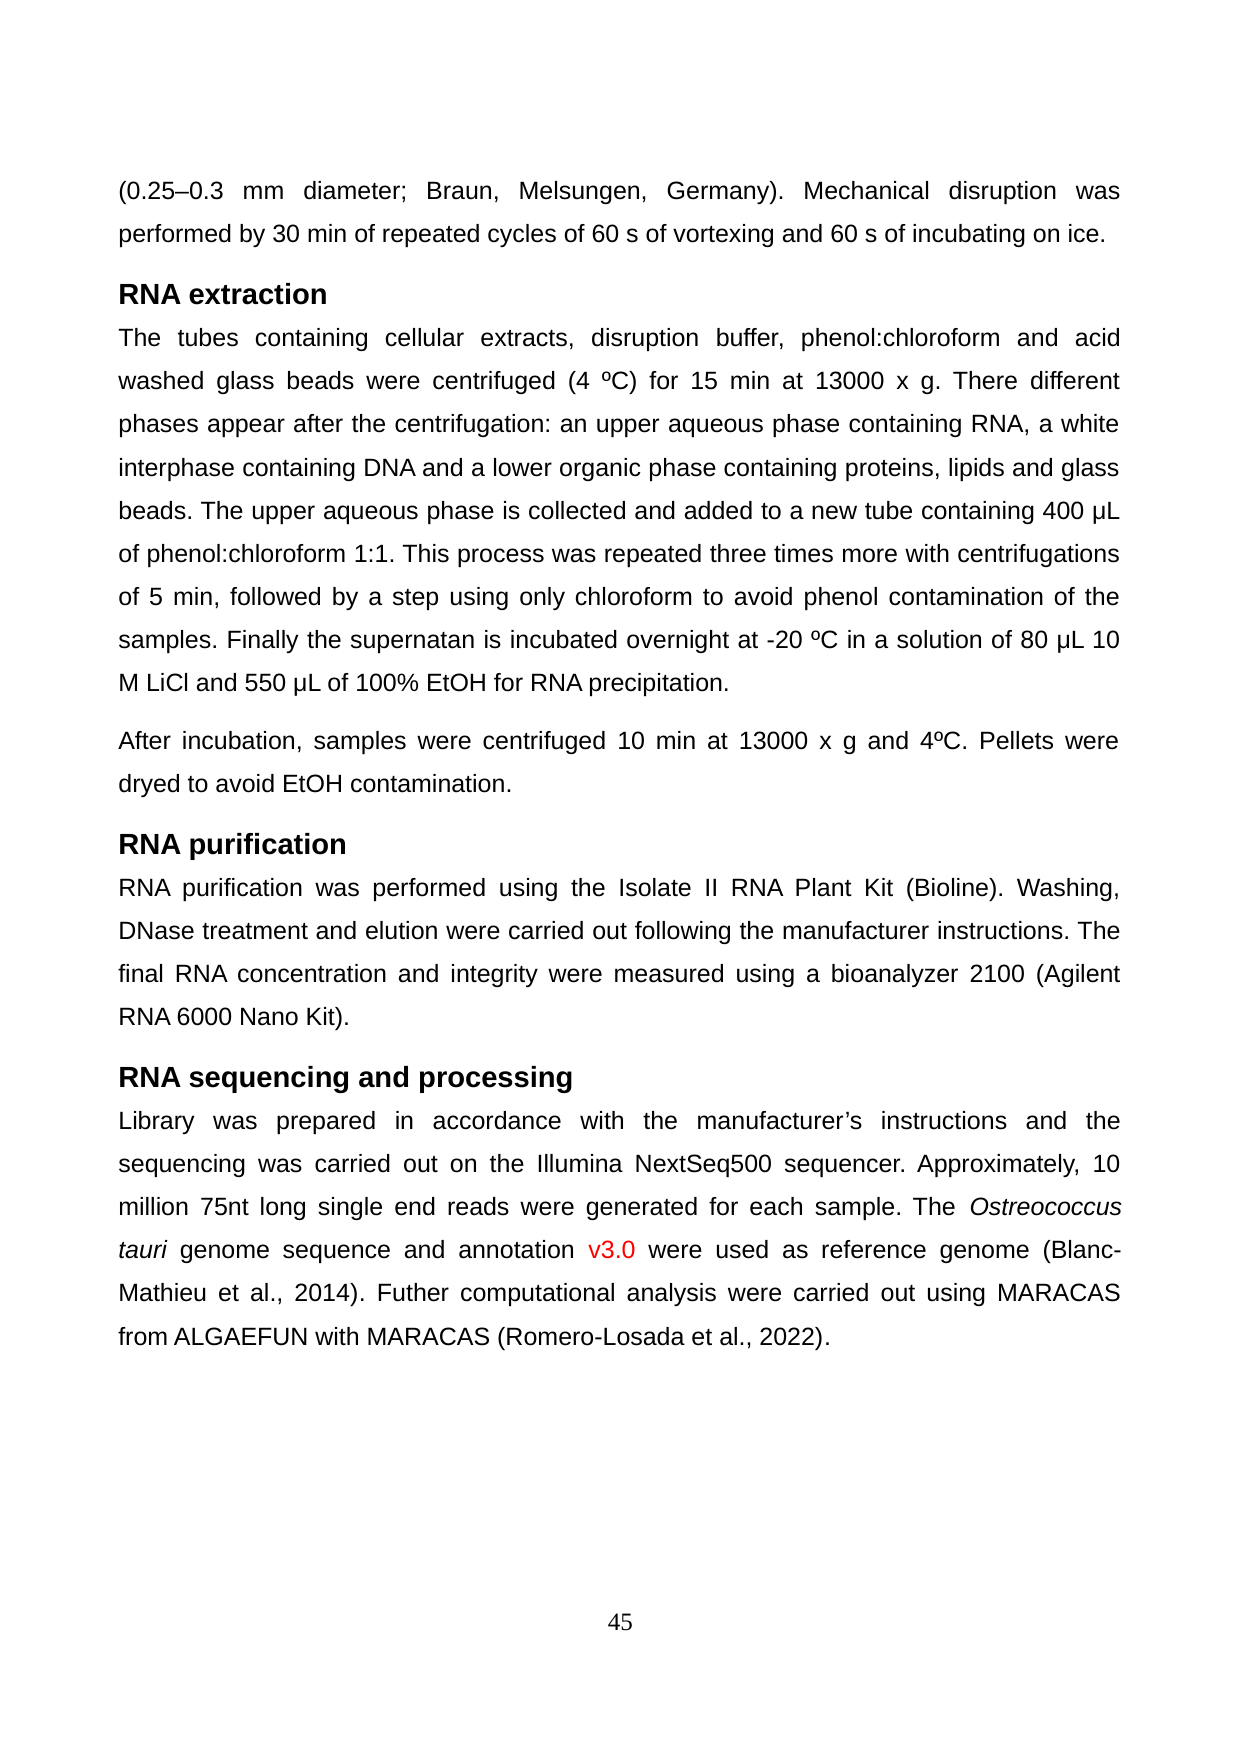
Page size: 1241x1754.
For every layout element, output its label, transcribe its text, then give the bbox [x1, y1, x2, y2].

text After incubation, samples were centrifuged 10 min at 13000 x g and 4ºC. Pellets were dryed to avoid EtOH contamination. [118, 726, 1122, 798]
subtitle RNA sequencing and processing [118, 1060, 1122, 1093]
text Library was prepared in accordance with the manufacturer’s instructions and the sequencing was carried out on the Illumina NextSeq500 sequencer. Approximately, 10 million 75nt long single end reads were generated for each sample. The Ostreococcus tauri genome sequence and annotation v3.0 were used as reference genome (Blanc-Mathieu et al., 2014)⁠. Futher computational analysis were carried out using MARACAS from ALGAEFUN with MARACAS (Romero-Losada et al., 2022)⁠. [118, 1106, 1122, 1350]
subtitle RNA extraction [118, 277, 1122, 311]
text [118, 176, 1122, 248]
subtitle RNA purification [118, 827, 1122, 860]
text RNA purification was performed using the Isolate II RNA Plant Kit (Bioline). Washing, DNase treatment and elution were carried out following the manufacturer instructions. The final RNA concentration and integrity were measured using a bioanalyzer 2100 (Agilent RNA 6000 Nano Kit). [118, 873, 1122, 1031]
text The tubes containing cellular extracts, disruption buffer, phenol:chloroform and acid washed glass beads were centrifuged (4 ºC) for 15 min at 13000 x g. There different phases appear after the centrifugation: an upper aqueous phase containing RNA, a white interphase containing DNA and a lower organic phase containing proteins, lipids and glass beads. The upper aqueous phase is collected and added to a new tube containing 400 μL of phenol:chloroform 1:1. This process was repeated three times more with centrifugations of 5 min, followed by a step using only chloroform to avoid phenol contamination of the samples. Finally the supernatan is incubated overnight at -20 ºC in a solution of 80 μL 10 M LiCl and 550 μL of 100% EtOH for RNA precipitation. [118, 323, 1122, 697]
